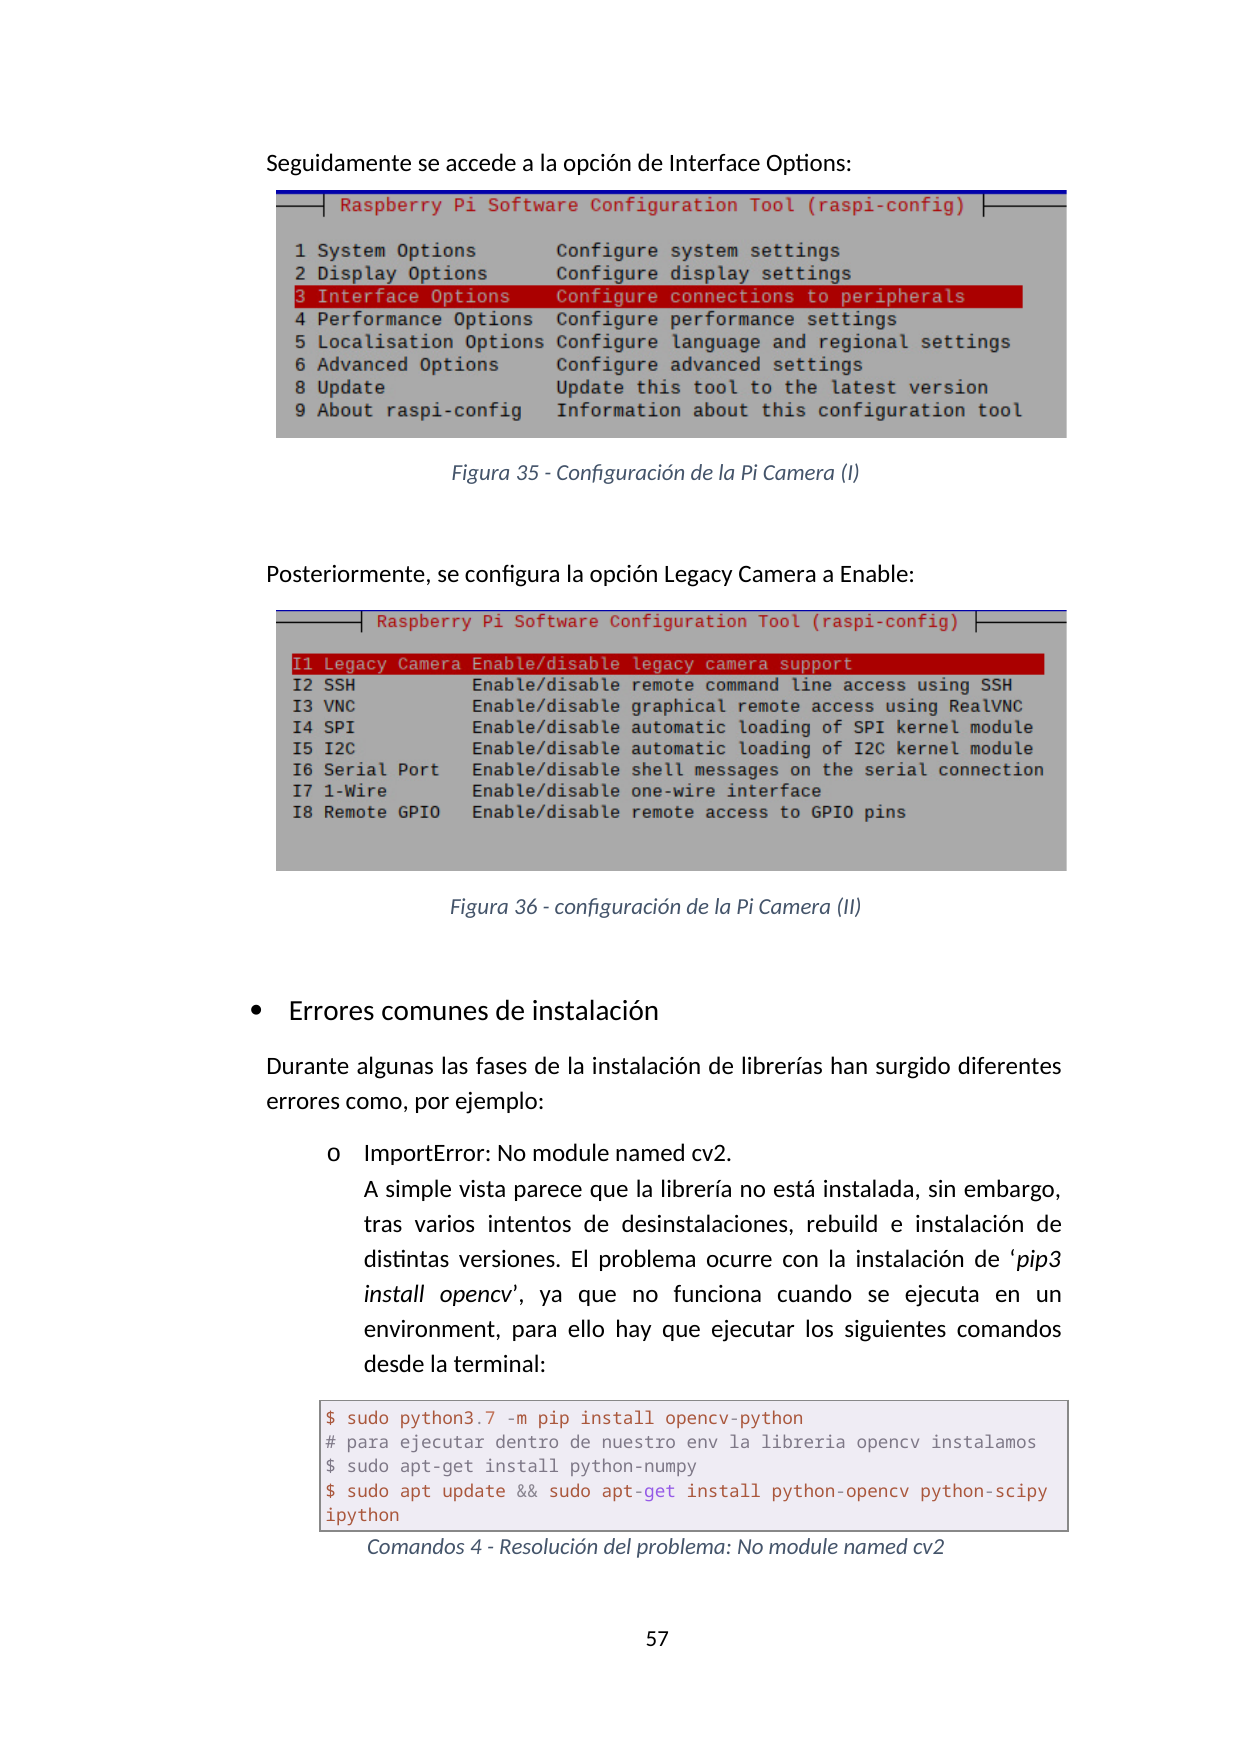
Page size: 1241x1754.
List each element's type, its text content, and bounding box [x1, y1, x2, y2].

picture [276, 610, 1067, 871]
text Durante algunas las fases de la instalación de librerías han surgido diferentes errores como, por ejemplo: [266, 1050, 1063, 1116]
text Posteriormente, se configura la opción Legacy Camera a Enable: [266, 559, 1063, 589]
list A simple vista parece que la librería no está instalada, sin embargo, tras varios intentos de desinstalaciones, rebuild e instalación de distintas versiones. El problema ocurre con la instalación de ‘pip3 install opencv’, ya que no funciona cuando se ejecuta en un environment, para ello hay que ejecutar los siguientes comandos desde la terminal: [363, 1173, 1063, 1379]
text $ sudo python3.7 -m pip install opencv-python [321, 1401, 1067, 1424]
text $ sudo apt update && sudo apt-get install python-opencv python-scipy ipython [321, 1472, 1067, 1530]
text Seguidamente se accede a la opción de Interface Options: [266, 148, 1063, 178]
picture [276, 190, 1067, 438]
list ImportError: No module named cv2. [326, 1137, 1063, 1168]
text # para ejecutar dentro de nuestro env la libreria opencv instalamos $ sudo apt-get install python-numpy [321, 1424, 1067, 1472]
list Errores comunes de instalación [251, 992, 1063, 1028]
